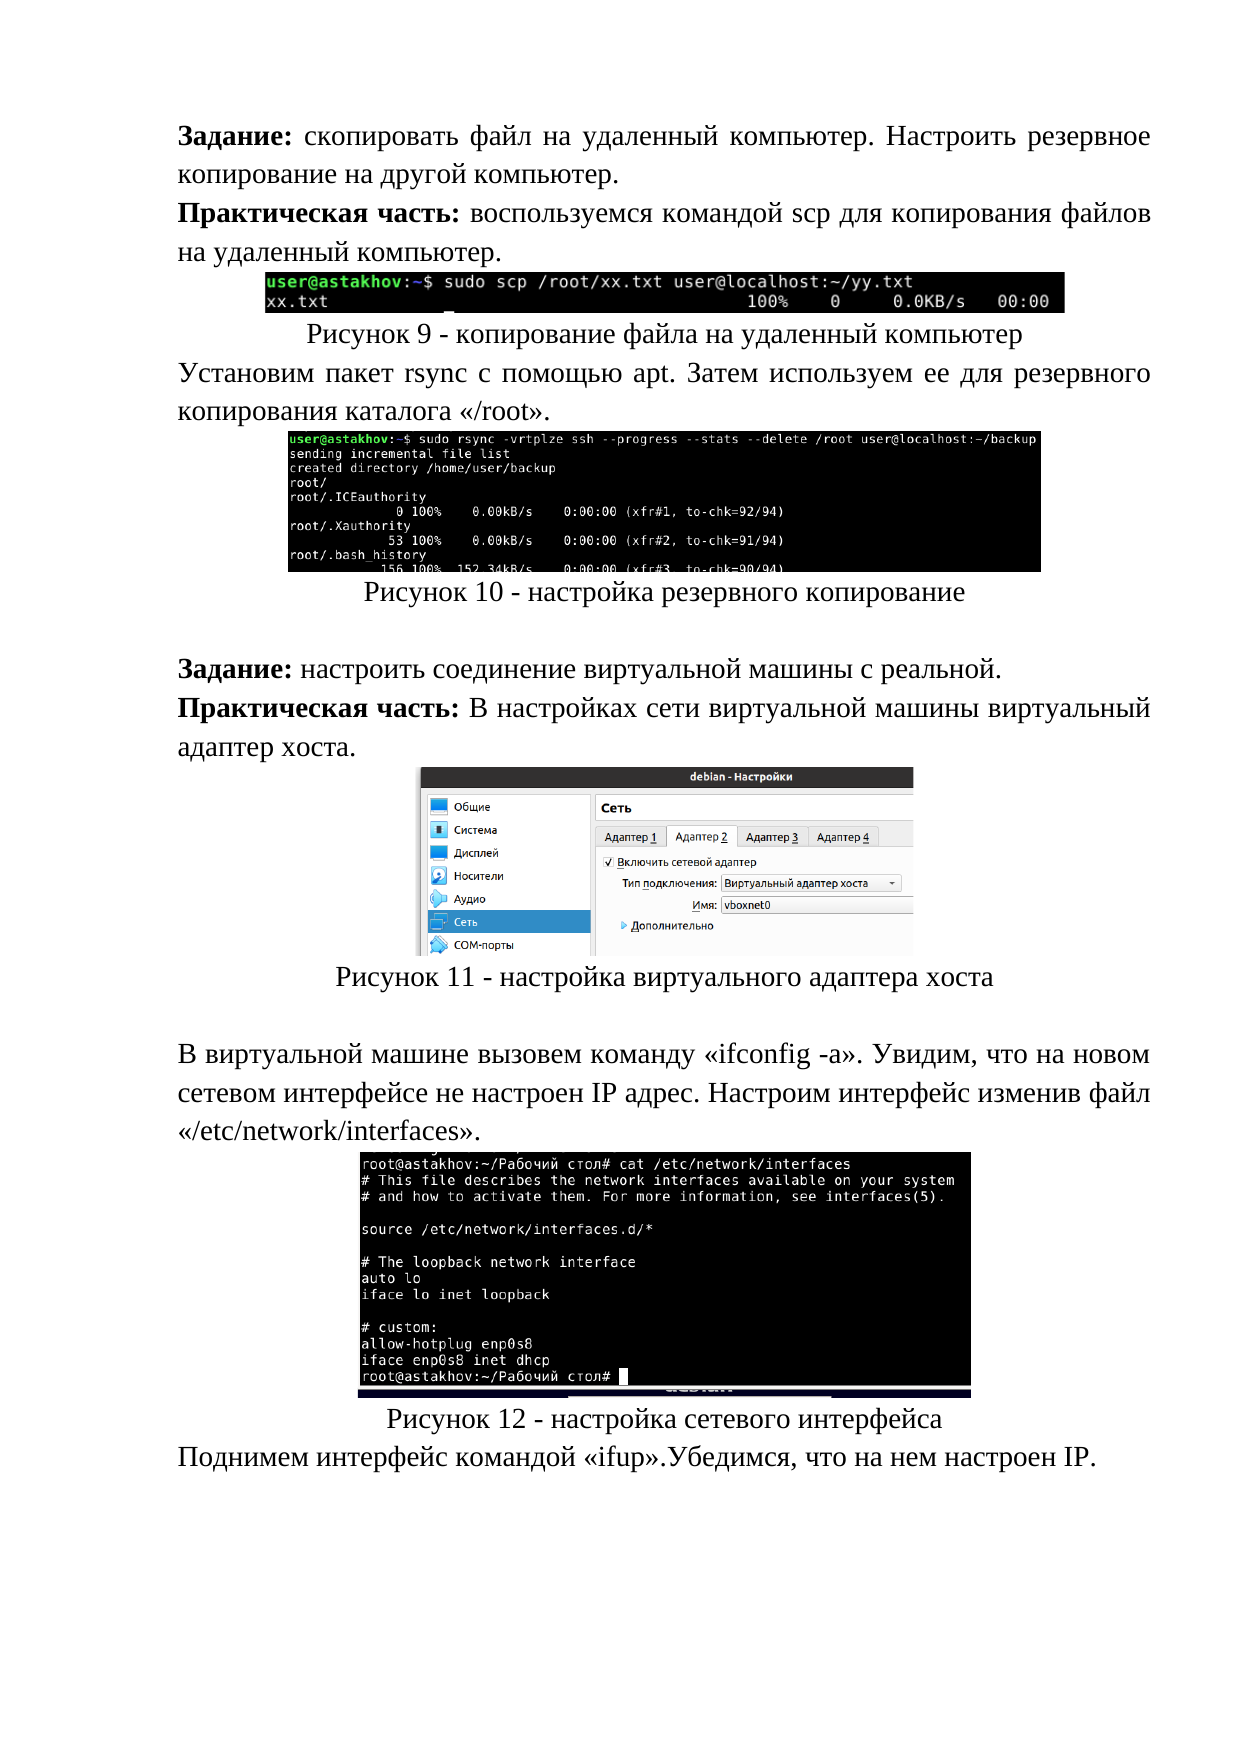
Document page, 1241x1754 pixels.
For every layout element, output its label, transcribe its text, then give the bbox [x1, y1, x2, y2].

text Задание: настроить соединение виртуальной машины с реальной. [177, 652, 1152, 685]
text Задание: скопировать файл на удаленный компьютер. Настроить резервное копирование на другой компьютер. [177, 118, 1152, 190]
picture [415, 767, 914, 956]
text Рисунок 11 - настройка виртуального адаптера хоста [177, 959, 1152, 993]
picture [288, 431, 1041, 572]
text Практическая часть: В настройках сети виртуальной машины виртуальный адаптер хоста. [177, 690, 1152, 762]
text В виртуальной машине вызовем команду «ifconfig -a». Увидим, что на новом сетевом интерфейсе не настроен IP адрес. Настроим интерфейс изменив файл «/etc/network/interfaces». [177, 1036, 1152, 1147]
picture [357, 1152, 971, 1398]
text Поднимем интерфейс командой «ifup».Убедимся, что на нем настроен IP. [177, 1439, 1152, 1473]
text Практическая часть: воспользуемся командой scp для копирования файлов на удаленный компьютер. [177, 195, 1152, 267]
picture [264, 272, 1065, 313]
text Рисунок 12 - настройка сетевого интерфейса [177, 1401, 1152, 1434]
text Рисунок 10 - настройка резервного копирование [177, 574, 1152, 608]
text Рисунок 9 - копирование файла на удаленный компьютер [177, 316, 1152, 350]
text Установим пакет rsync с помощью apt. Затем используем ее для резервного копирования каталога «/root». [177, 355, 1152, 427]
